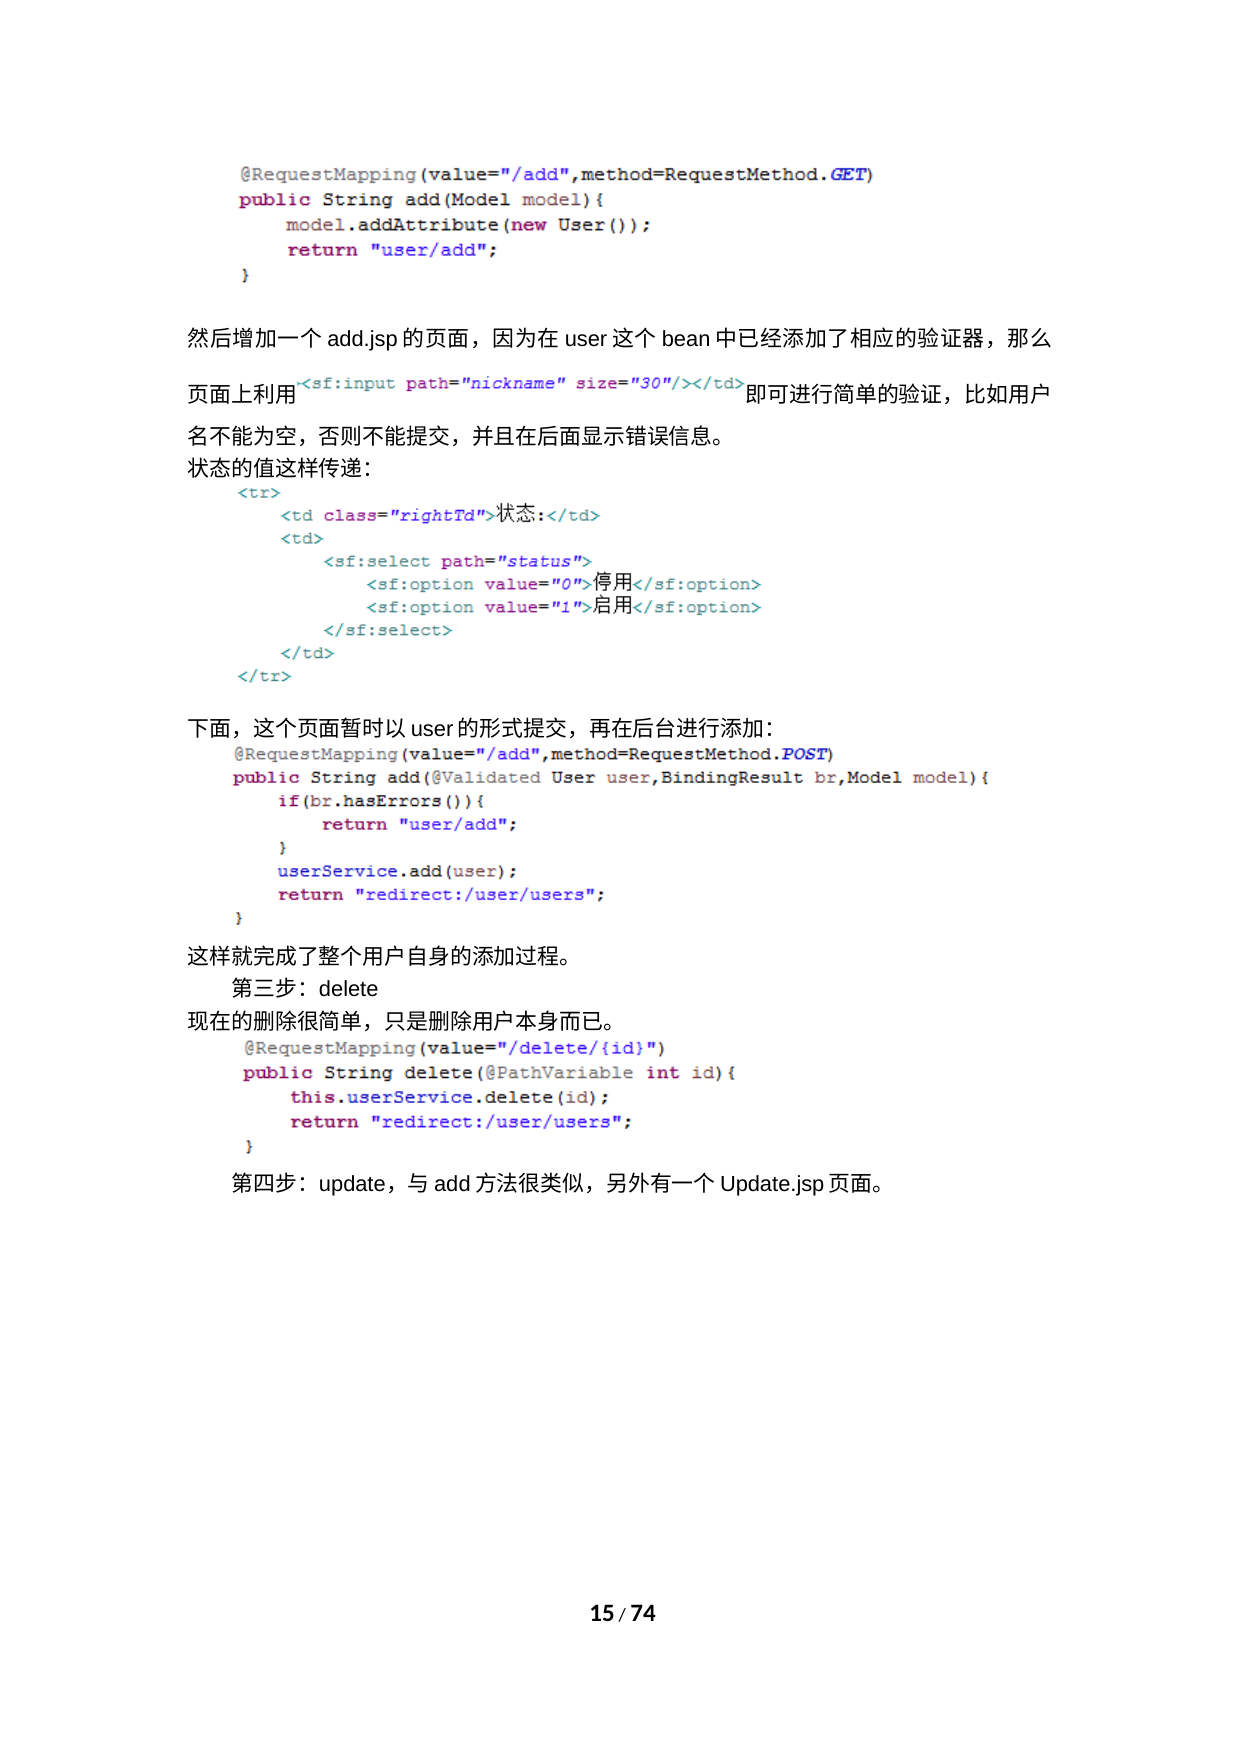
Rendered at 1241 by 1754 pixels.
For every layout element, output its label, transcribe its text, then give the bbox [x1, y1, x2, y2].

text 下面，这个页面暂时以user的形式提交，再在后台进行添加： [187, 711, 1053, 743]
text 第三步：delete [187, 971, 1053, 1003]
text 然后增加一个add.jsp的页面，因为在user这个bean中已经添加了相应的验证器，那么页面上利用即可进行简单的验证，比如用户名不能为空，否则不能提交，并且在后面显示错误信息。 [187, 321, 1053, 451]
picture [231, 158, 883, 290]
text 这样就完成了整个用户自身的添加过程。 [187, 938, 1053, 971]
picture [231, 1036, 746, 1158]
text 状态的值这样传递： [187, 451, 1053, 483]
text 现在的删除很简单，只是删除用户本身而已。 [187, 1003, 1053, 1036]
text 第四步：update，与add方法很类似，另外有一个Update.jsp页面。 [187, 1166, 1053, 1198]
picture [231, 483, 764, 684]
picture [297, 363, 746, 402]
picture [231, 743, 992, 929]
